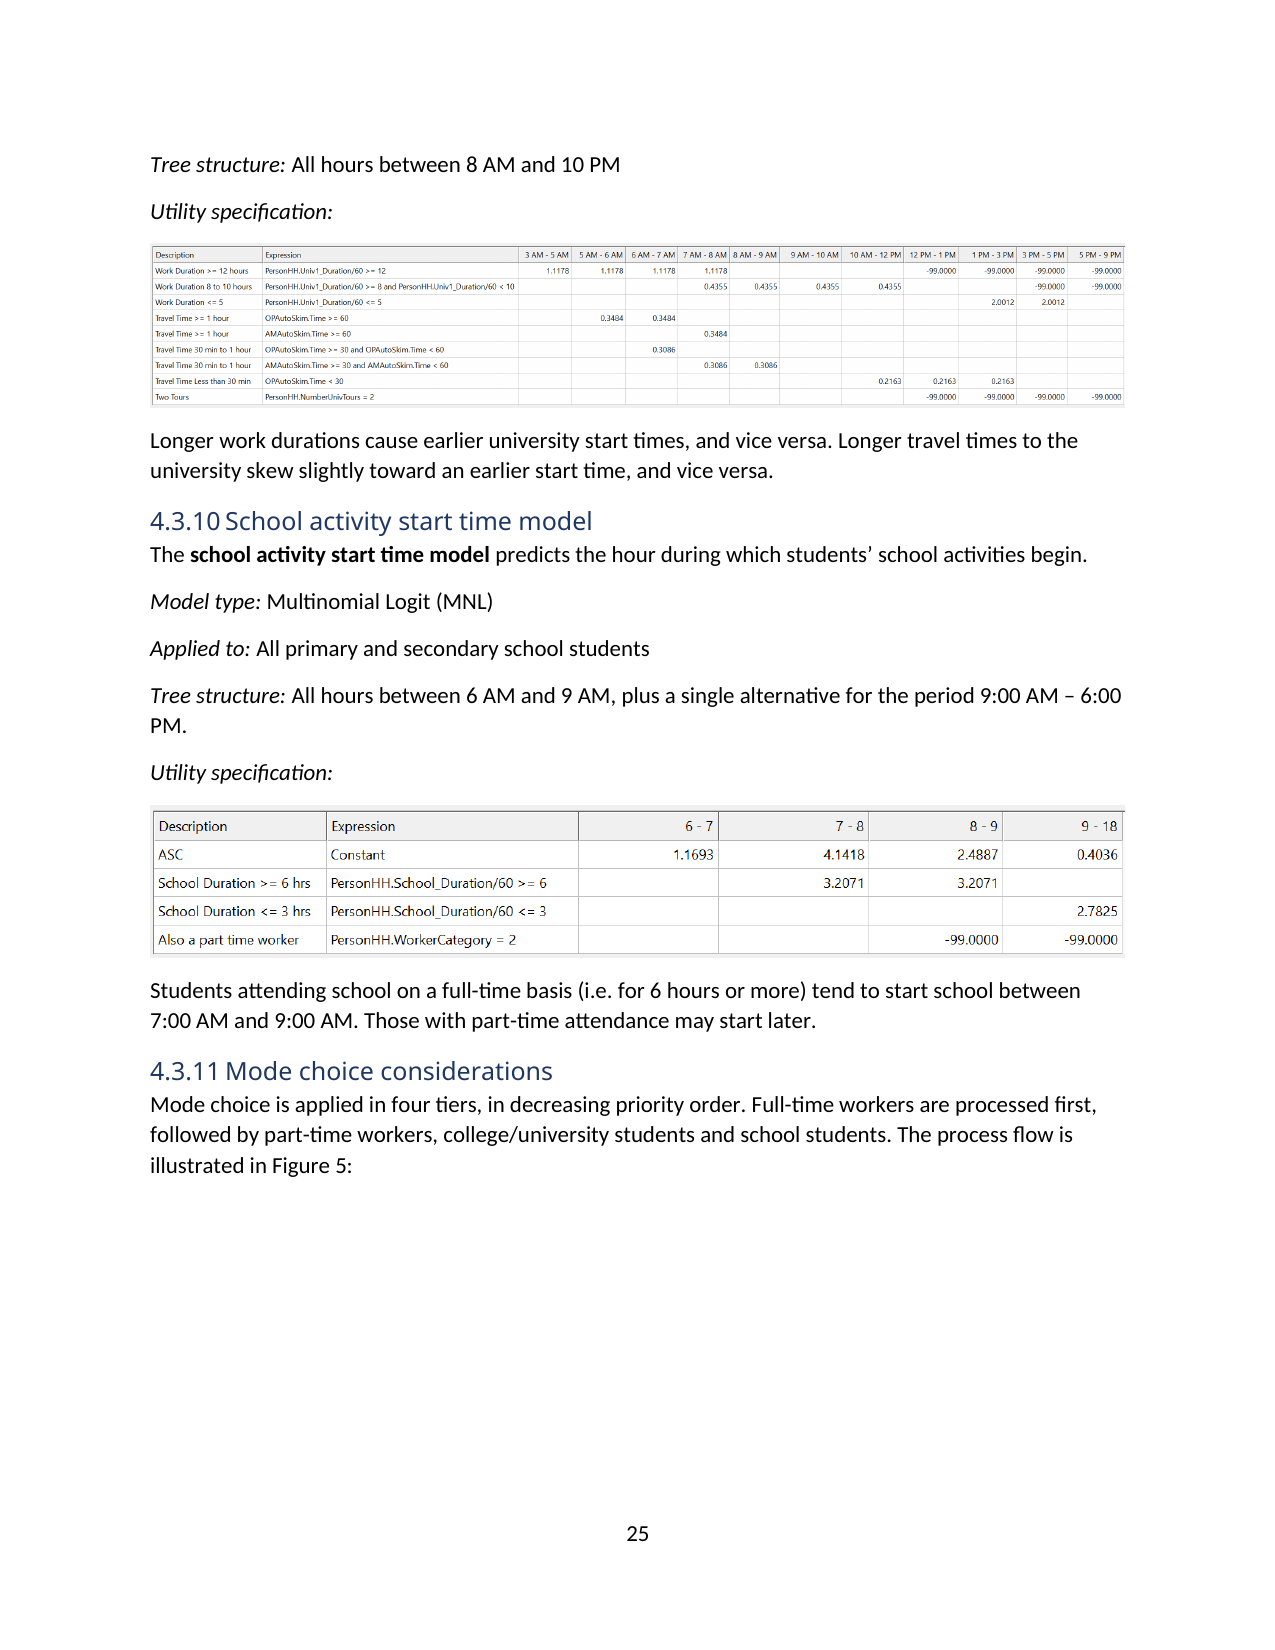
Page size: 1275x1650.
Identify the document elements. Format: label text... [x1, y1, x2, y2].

text Mode choice is applied in four tiers, in decreasing priority order. Full-time workers are processed first, followed by part-time workers, college/university students and school students. The process flow is illustrated in Figure 5: [150, 1090, 1125, 1179]
subtitle Mode choice considerations [150, 1053, 1125, 1088]
text Utility specification: [150, 197, 1125, 225]
text Applied to: All primary and secondary school students [150, 634, 1125, 662]
subtitle School activity start time model [150, 503, 1125, 538]
text Model type: Multinomial Logit (MNL) [150, 587, 1125, 615]
picture [150, 243, 1125, 408]
text The school activity start time model predicts the hour during which students’ school activities begin. [150, 540, 1125, 568]
text Utility specification: [150, 758, 1125, 786]
text Longer work durations cause earlier university start times, and vice versa. Longer travel times to the university skew slightly toward an earlier start time, and vice versa. [150, 426, 1125, 485]
text Tree structure: All hours between 8 AM and 10 PM [150, 150, 1125, 178]
text Tree structure: All hours between 6 AM and 9 AM, plus a single alternative for the period 9:00 AM – 6:00 PM. [150, 681, 1125, 739]
text Students attending school on a full-time basis (i.e. for 6 hours or more) tend to start school between 7:00 AM and 9:00 AM. Those with part-time attendance may start later. [150, 976, 1125, 1035]
picture [150, 805, 1125, 958]
